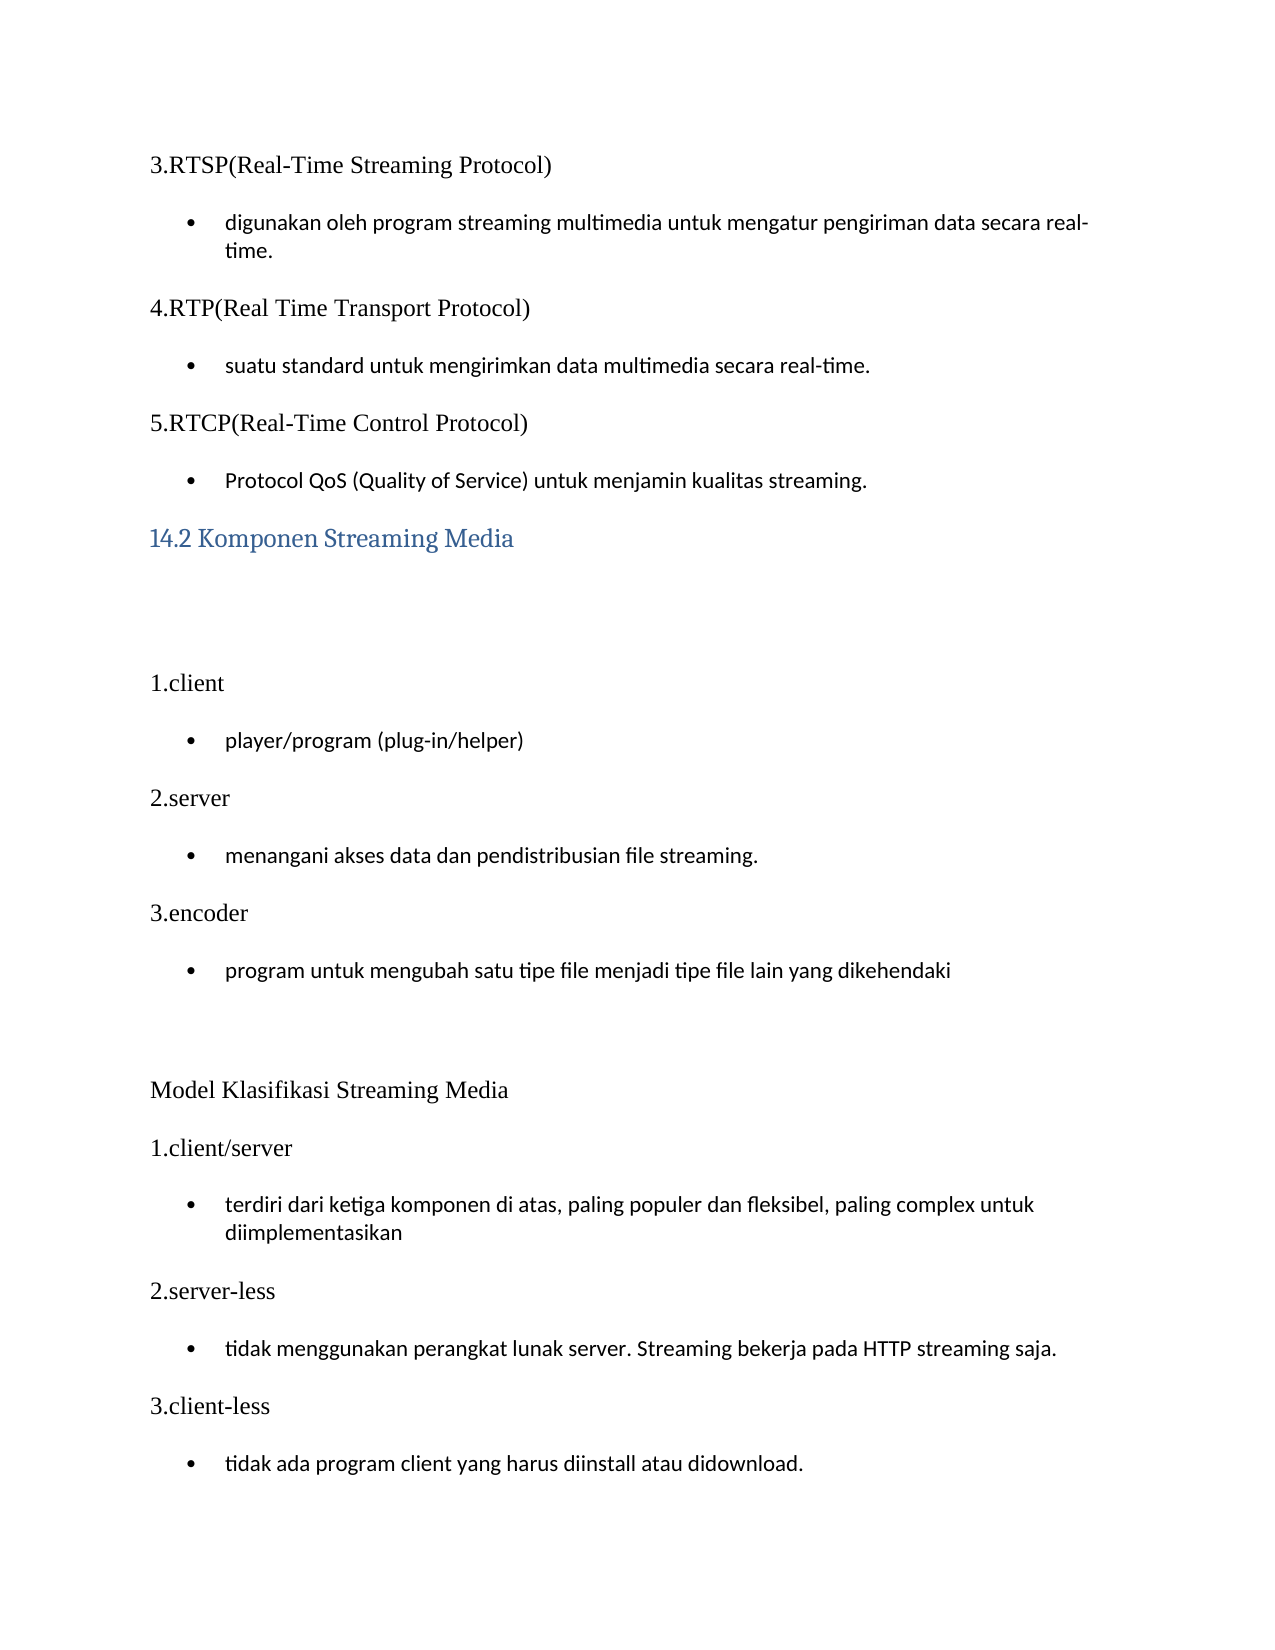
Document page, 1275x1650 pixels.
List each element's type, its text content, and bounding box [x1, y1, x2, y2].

text 2.server-less [150, 1276, 1125, 1304]
list tidak ada program client yang harus diinstall atau didownload. [187, 1449, 1125, 1477]
text Model Klasifikasi Streaming Media [150, 1075, 1125, 1103]
list player/program (plug-in/helper) [187, 726, 1125, 754]
text 3.encoder [150, 898, 1125, 927]
list program untuk mengubah satu tipe file menjadi tipe file lain yang dikehendaki [187, 956, 1125, 984]
list tidak menggunakan perangkat lunak server. Streaming bekerja pada HTTP streaming saja. [187, 1334, 1125, 1362]
text 5.RTCP(Real-Time Control Protocol) [150, 408, 1125, 437]
list terdiri dari ketiga komponen di atas, paling populer dan fleksibel, paling complex untuk diimplementasikan [187, 1191, 1125, 1247]
text 1.client/server [150, 1133, 1125, 1161]
list Protocol QoS (Quality of Service) untuk menjamin kualitas streaming. [187, 466, 1125, 494]
text 1.client [150, 668, 1125, 697]
text 4.RTP(Real Time Transport Protocol) [150, 293, 1125, 322]
text 3.client-less [150, 1391, 1125, 1419]
list suatu standard untuk mengirimkan data multimedia secara real-time. [187, 351, 1125, 379]
list menangani akses data dan pendistribusian file streaming. [187, 841, 1125, 869]
subtitle 14.2 Komponen Streaming Media [150, 523, 1125, 554]
list digunakan oleh program streaming multimedia untuk mengatur pengiriman data secara real-time. [187, 208, 1125, 264]
text 3.RTSP(Real-Time Streaming Protocol) [150, 150, 1125, 179]
text 2.server [150, 783, 1125, 812]
